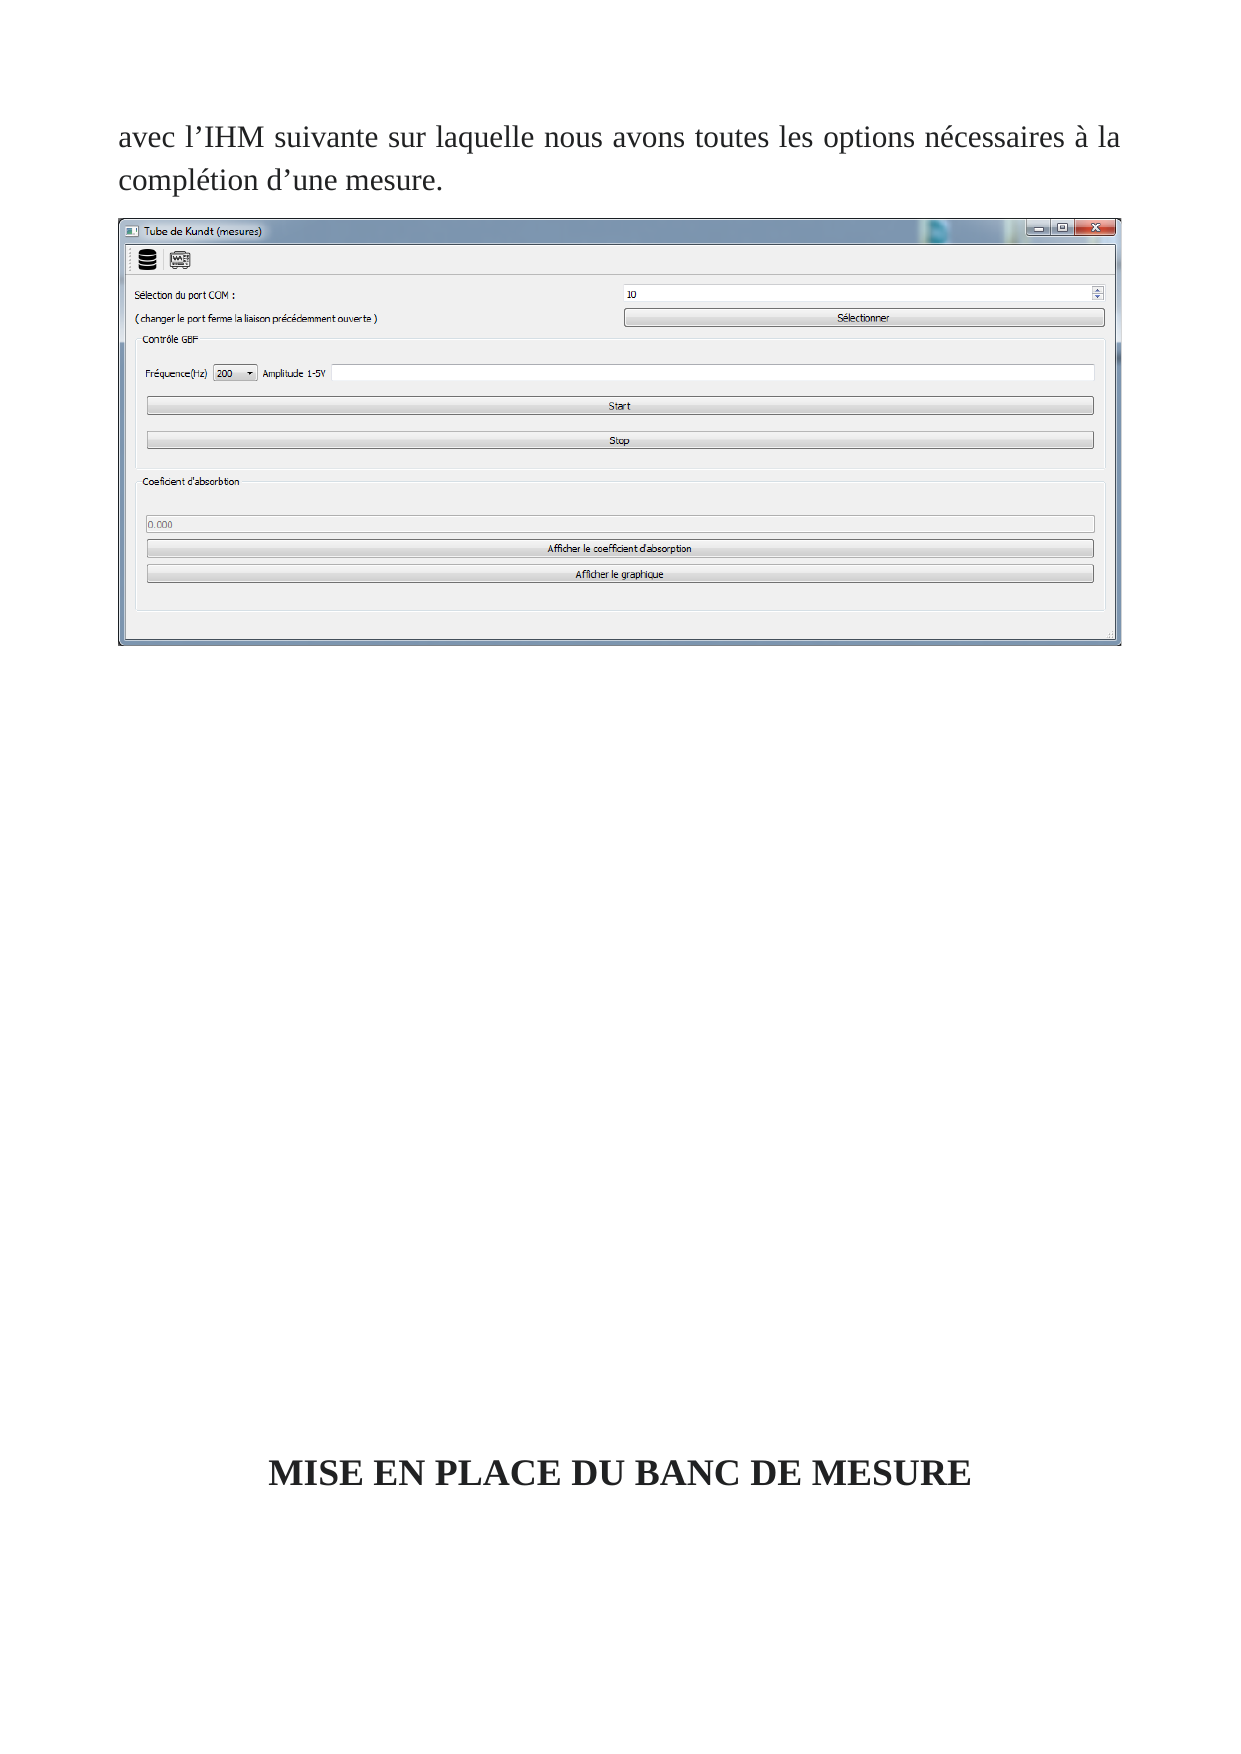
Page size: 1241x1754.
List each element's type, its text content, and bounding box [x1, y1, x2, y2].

picture [118, 218, 1122, 646]
text MISE EN PLACE DU BANC DE MESURE [118, 1451, 1122, 1494]
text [118, 118, 1122, 197]
